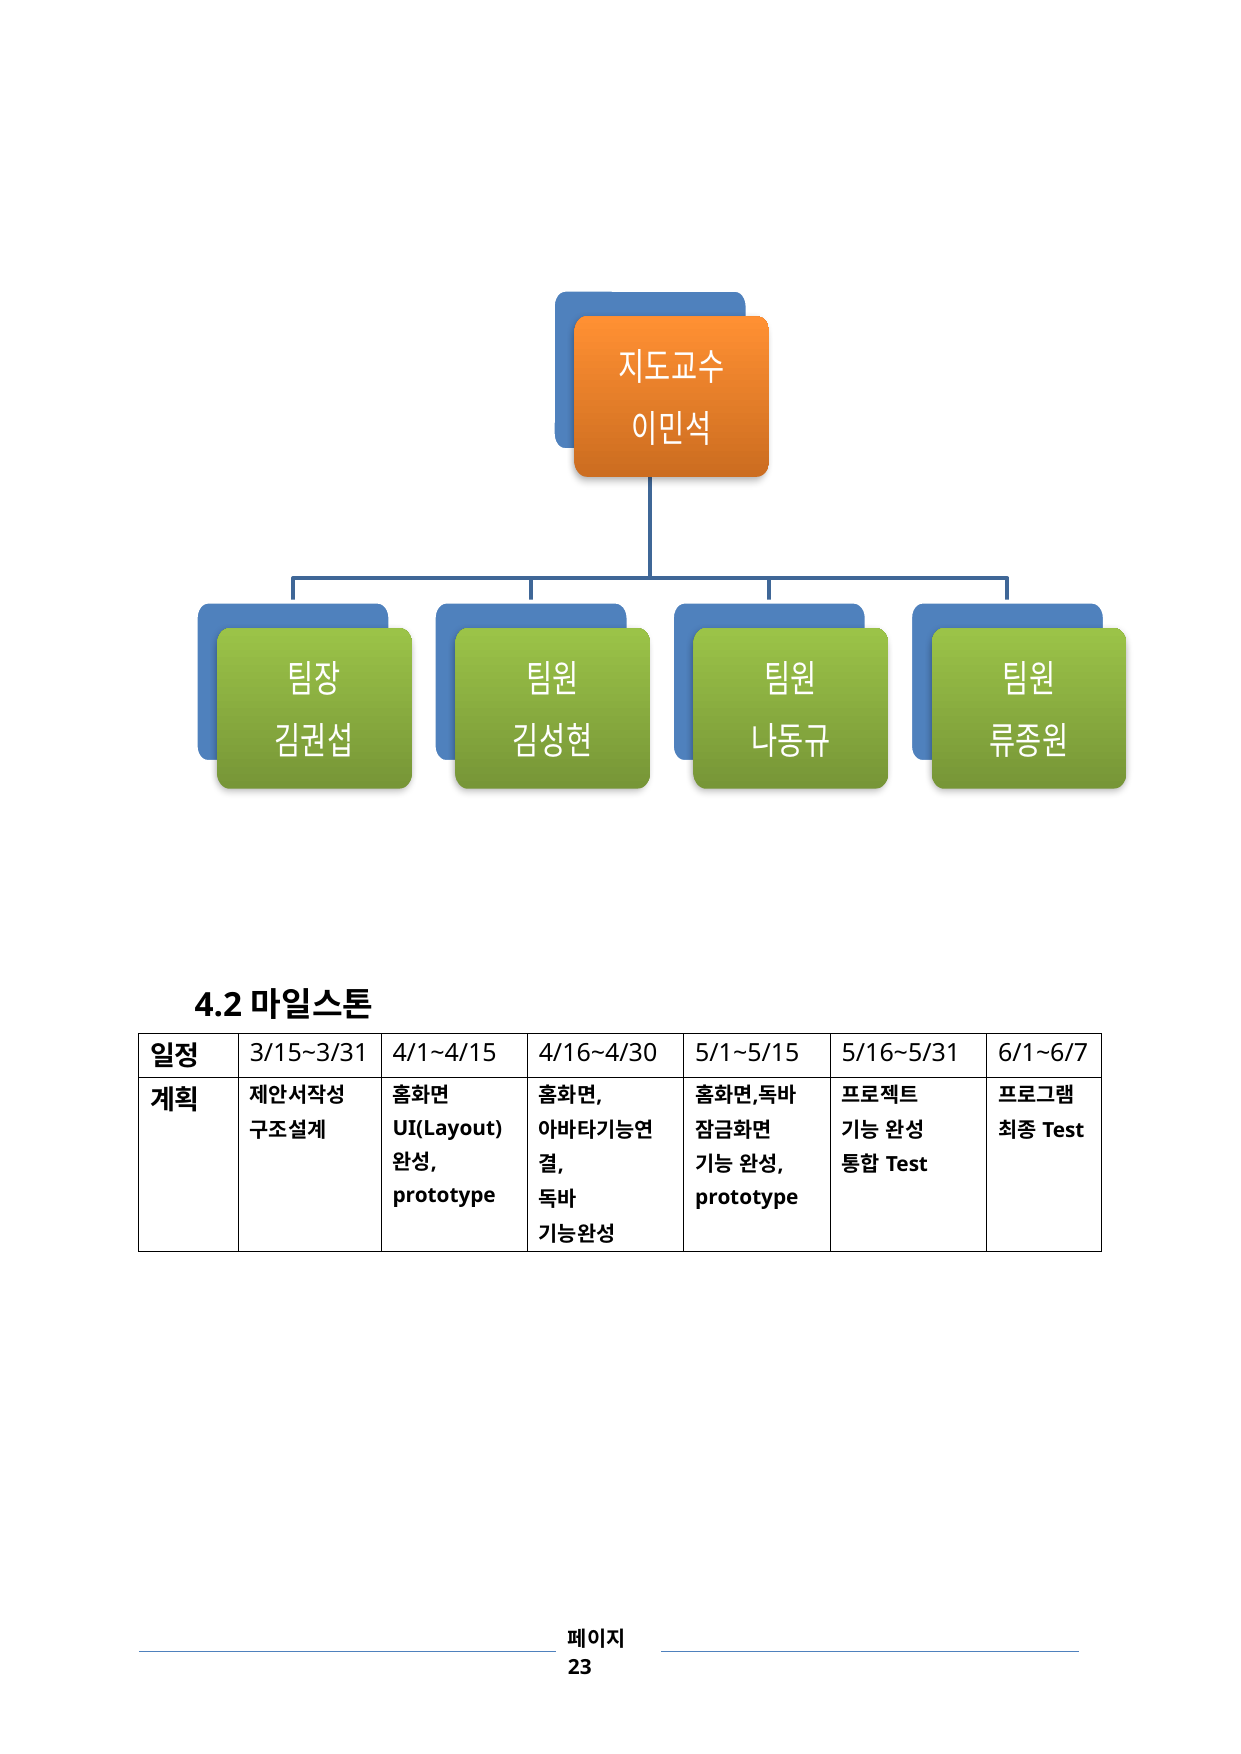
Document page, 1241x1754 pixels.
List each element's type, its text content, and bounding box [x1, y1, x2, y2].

table_cell 프로젝트 기능 완성 통합 Test [831, 1078, 986, 1251]
table_header 5/1~5/15 [684, 1034, 830, 1077]
table_cell 제안서작성 구조설계 [239, 1078, 381, 1251]
table_header 4/1~4/15 [382, 1034, 527, 1077]
table_header 6/1~6/7 [987, 1034, 1101, 1077]
table_header 3/15~3/31 [239, 1034, 381, 1077]
table_cell 홈화면,독바 잠금화면 기능 완성, prototype [684, 1078, 830, 1251]
table_header 5/16~5/31 [831, 1034, 986, 1077]
table_header 4/16~4/30 [528, 1034, 683, 1077]
table_cell 프로그램최종 Test [987, 1078, 1101, 1251]
table_header 일정 [139, 1034, 238, 1077]
table_cell 계획 [139, 1078, 238, 1251]
table_cell 홈화면,아바타기능연결, 독바 기능완성 [528, 1078, 683, 1251]
text 4.2 마일스톤 [150, 978, 1090, 1026]
table_cell 홈화면UI(Layout) 완성, prototype [382, 1078, 527, 1251]
